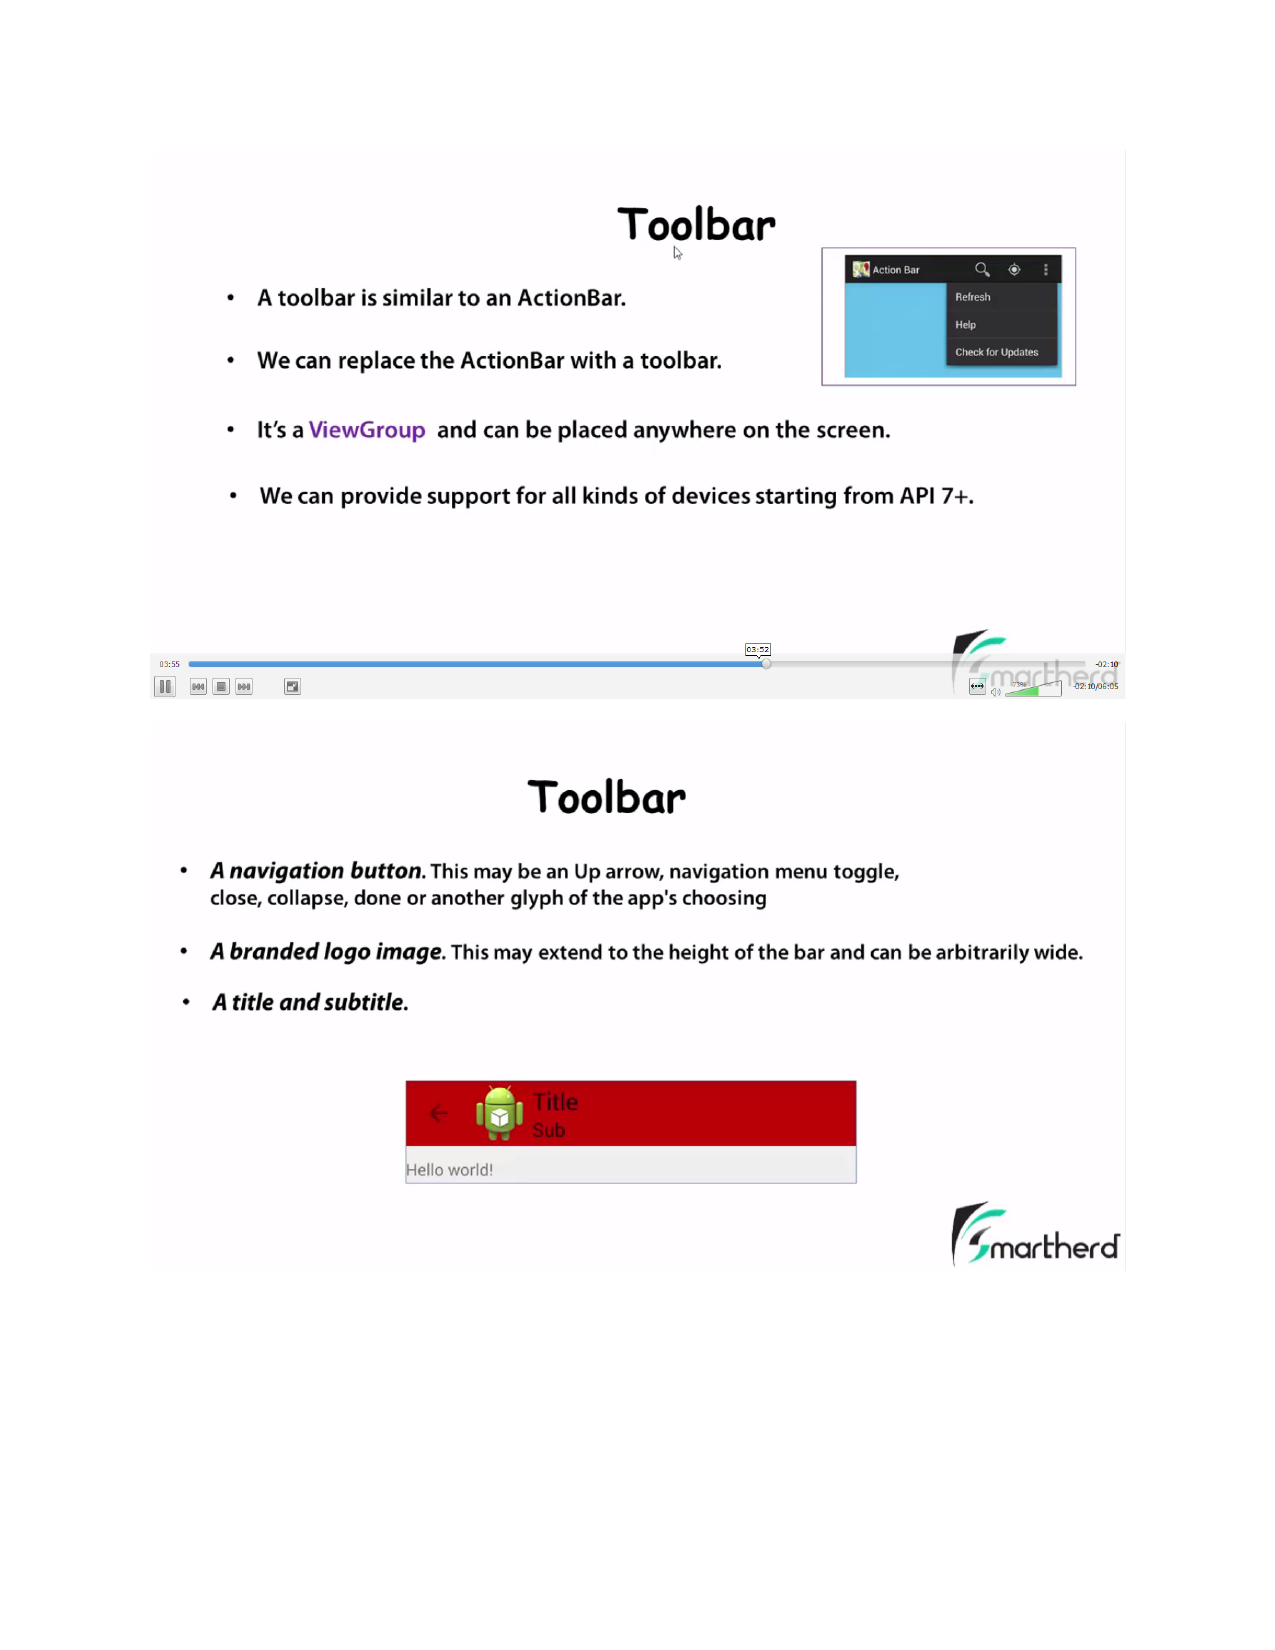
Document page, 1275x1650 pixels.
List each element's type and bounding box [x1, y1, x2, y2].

picture [150, 150, 1125, 699]
picture [150, 722, 1125, 1271]
